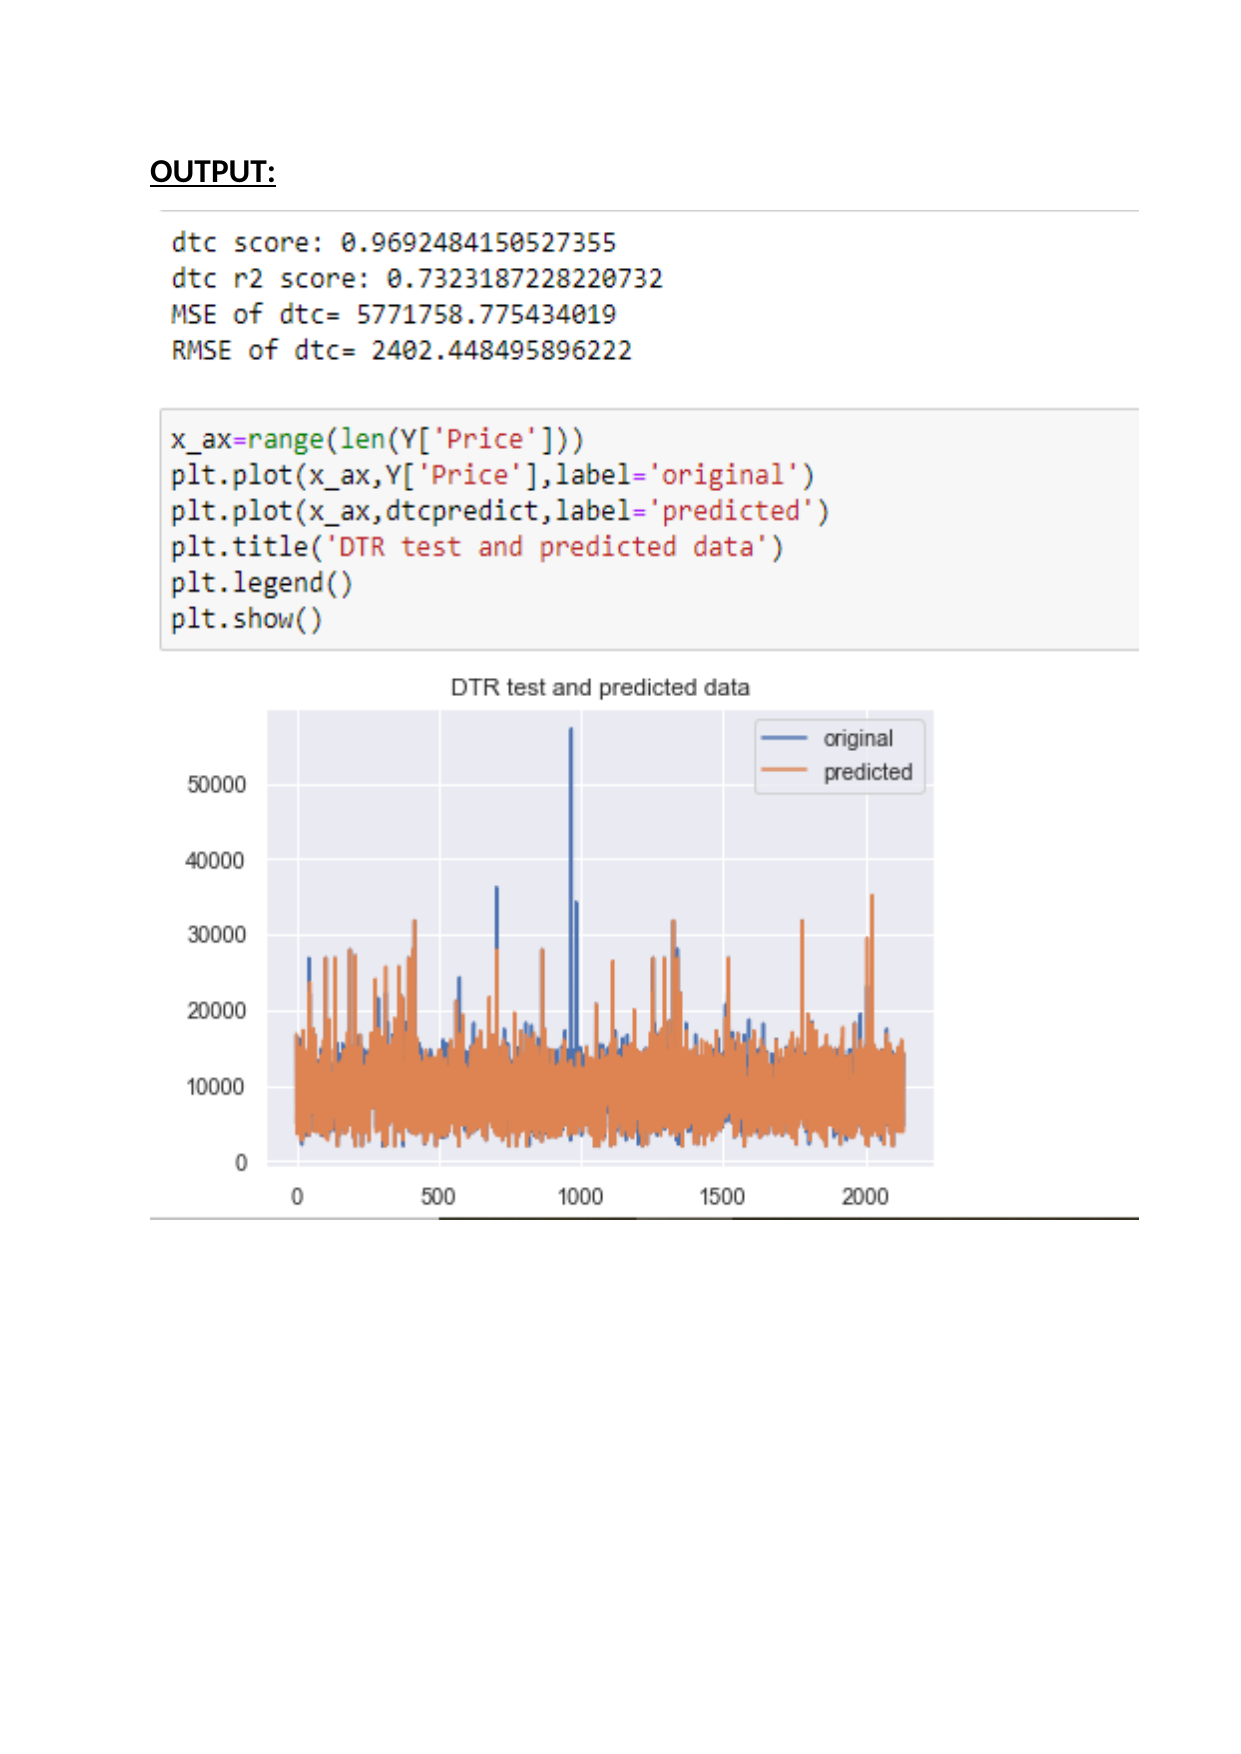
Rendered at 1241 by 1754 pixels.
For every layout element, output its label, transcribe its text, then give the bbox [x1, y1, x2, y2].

picture [150, 210, 1139, 1220]
text OUTPUT: [150, 150, 1090, 191]
